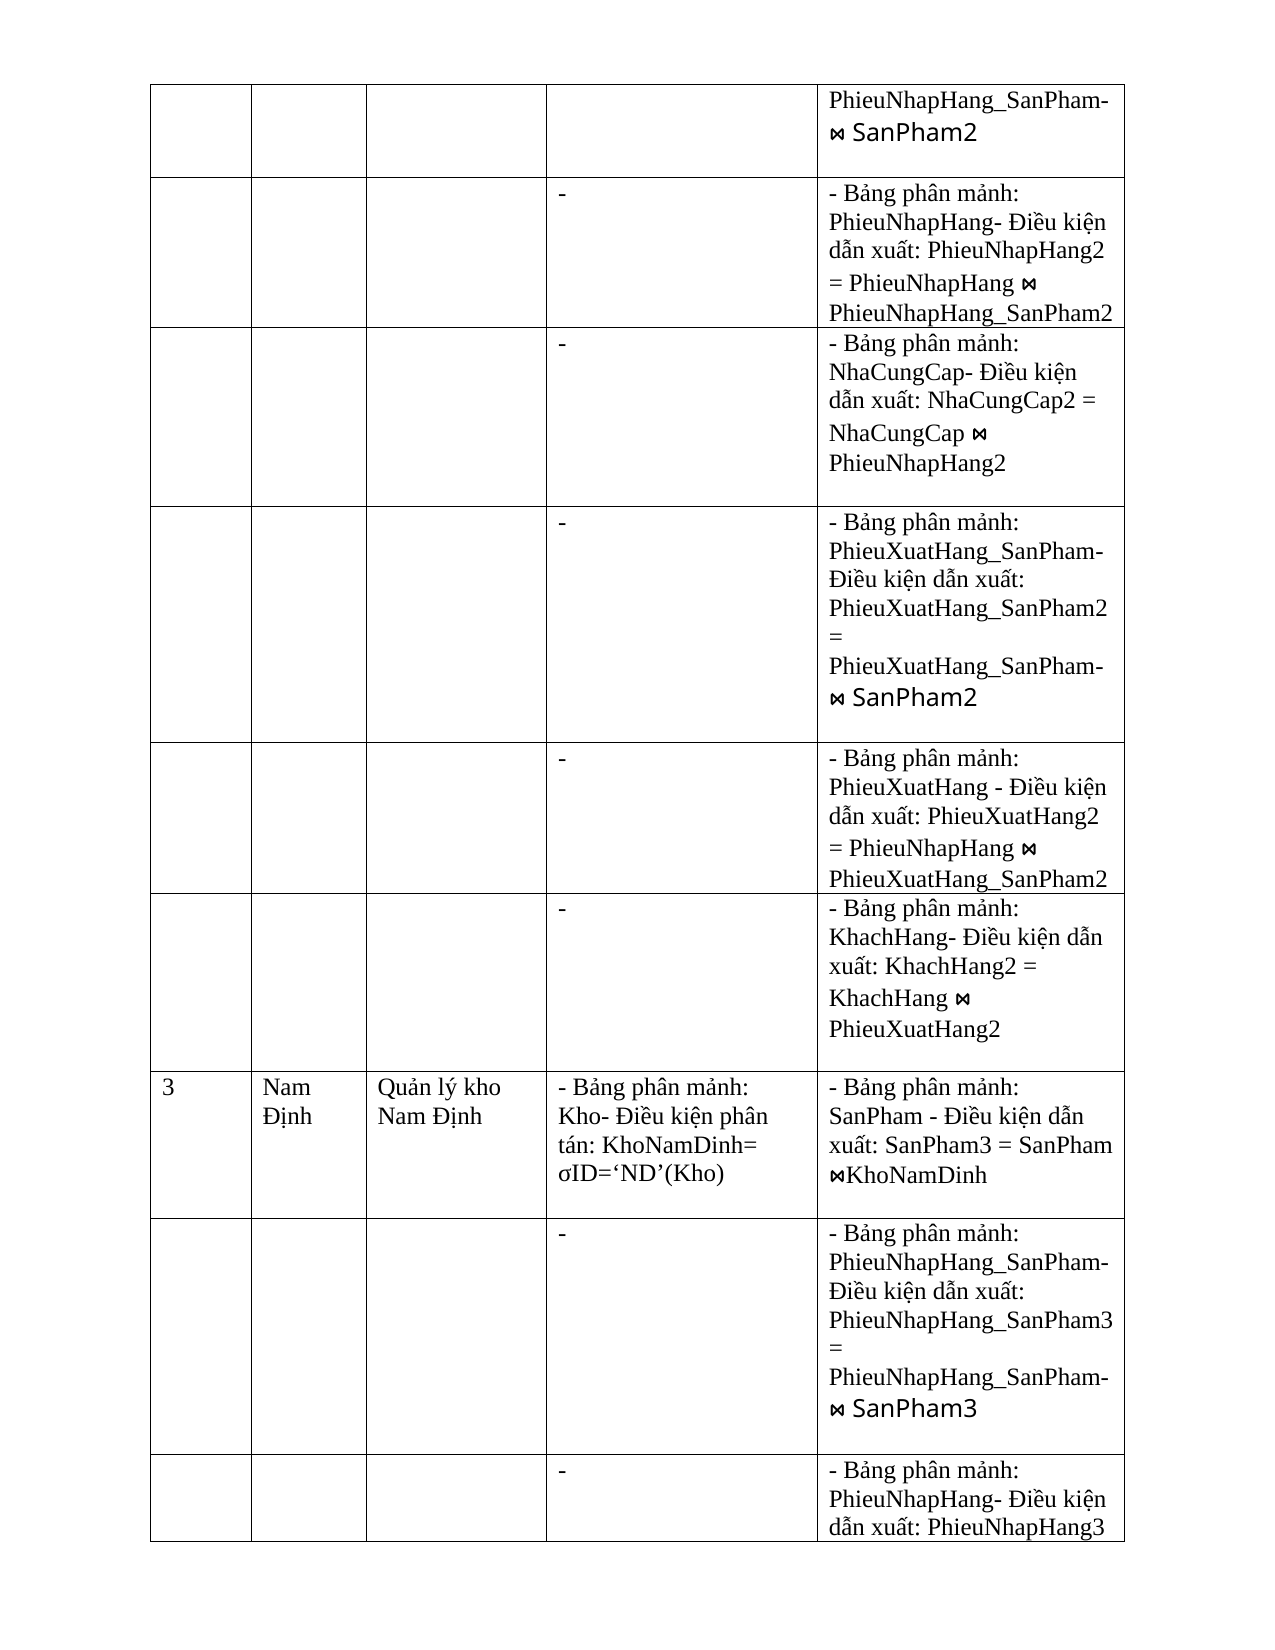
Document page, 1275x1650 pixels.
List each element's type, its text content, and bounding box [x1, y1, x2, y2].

table_cell [151, 1455, 251, 1541]
table_cell - Bảng phân mảnh: PhieuNhapHang- Điều kiện dẫn xuất: PhieuNhapHang2 = PhieuNhapHang ⋈ PhieuNhapHang_SanPham2 [818, 178, 1124, 327]
table_cell Nam Định [252, 1072, 366, 1217]
table_cell Quản lý kho Nam Định [367, 1072, 546, 1217]
table_cell [252, 507, 366, 742]
table_cell [367, 85, 546, 177]
table_cell - [547, 743, 817, 892]
table_cell - Bảng phân mảnh: PhieuNhapHang_SanPham- Điều kiện dẫn xuất: PhieuNhapHang_SanPham3 = PhieuNhapHang_SanPham- ⋈ SanPham3 [818, 1219, 1124, 1454]
table_cell - [547, 1455, 817, 1541]
table_cell 3 [151, 1072, 251, 1217]
table_cell - [547, 1219, 817, 1454]
table_cell [151, 1219, 251, 1454]
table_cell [818, 1455, 1124, 1541]
table_cell [151, 178, 251, 327]
table_cell - [547, 507, 817, 742]
table_cell [151, 507, 251, 742]
table_cell - Bảng phân mảnh: SanPham - Điều kiện dẫn xuất: SanPham3 = SanPham ⋈KhoNamDinh [818, 1072, 1124, 1217]
table_cell [252, 328, 366, 506]
table_cell [151, 328, 251, 506]
table_cell - Bảng phân mảnh: NhaCungCap- Điều kiện dẫn xuất: NhaCungCap2 = NhaCungCap ⋈ PhieuNhapHang2 [818, 328, 1124, 506]
table_cell [367, 507, 546, 742]
table_cell [252, 85, 366, 177]
table_cell [252, 743, 366, 892]
table_cell - [547, 894, 817, 1071]
table_cell - [547, 85, 817, 177]
table_cell [252, 1219, 366, 1454]
table_cell [151, 85, 251, 177]
table_cell [367, 743, 546, 892]
table_cell - Bảng phân mảnh: Kho- Điều kiện phân tán: KhoNamDinh= σID=‘ND’(Kho) [547, 1072, 817, 1217]
table_cell - [547, 328, 817, 506]
table_cell - Bảng phân mảnh: PhieuXuatHang_SanPham- Điều kiện dẫn xuất: PhieuXuatHang_SanPham2 = PhieuXuatHang_SanPham- ⋈ SanPham2 [818, 507, 1124, 742]
table_cell [151, 743, 251, 892]
table_cell [367, 328, 546, 506]
table_cell [252, 178, 366, 327]
table_cell [252, 1455, 366, 1541]
table_cell [367, 1455, 546, 1541]
table_cell - Bảng phân mảnh: KhachHang- Điều kiện dẫn xuất: KhachHang2 = KhachHang ⋈ PhieuXuatHang2 [818, 894, 1124, 1071]
table_cell [367, 894, 546, 1071]
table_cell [818, 85, 1124, 177]
table_cell [151, 894, 251, 1071]
table_cell [367, 178, 546, 327]
table_cell [252, 894, 366, 1071]
table_cell [367, 1219, 546, 1454]
table_cell - [547, 178, 817, 327]
table_cell - Bảng phân mảnh: PhieuXuatHang - Điều kiện dẫn xuất: PhieuXuatHang2 = PhieuNhapHang ⋈ PhieuXuatHang_SanPham2 [818, 743, 1124, 892]
